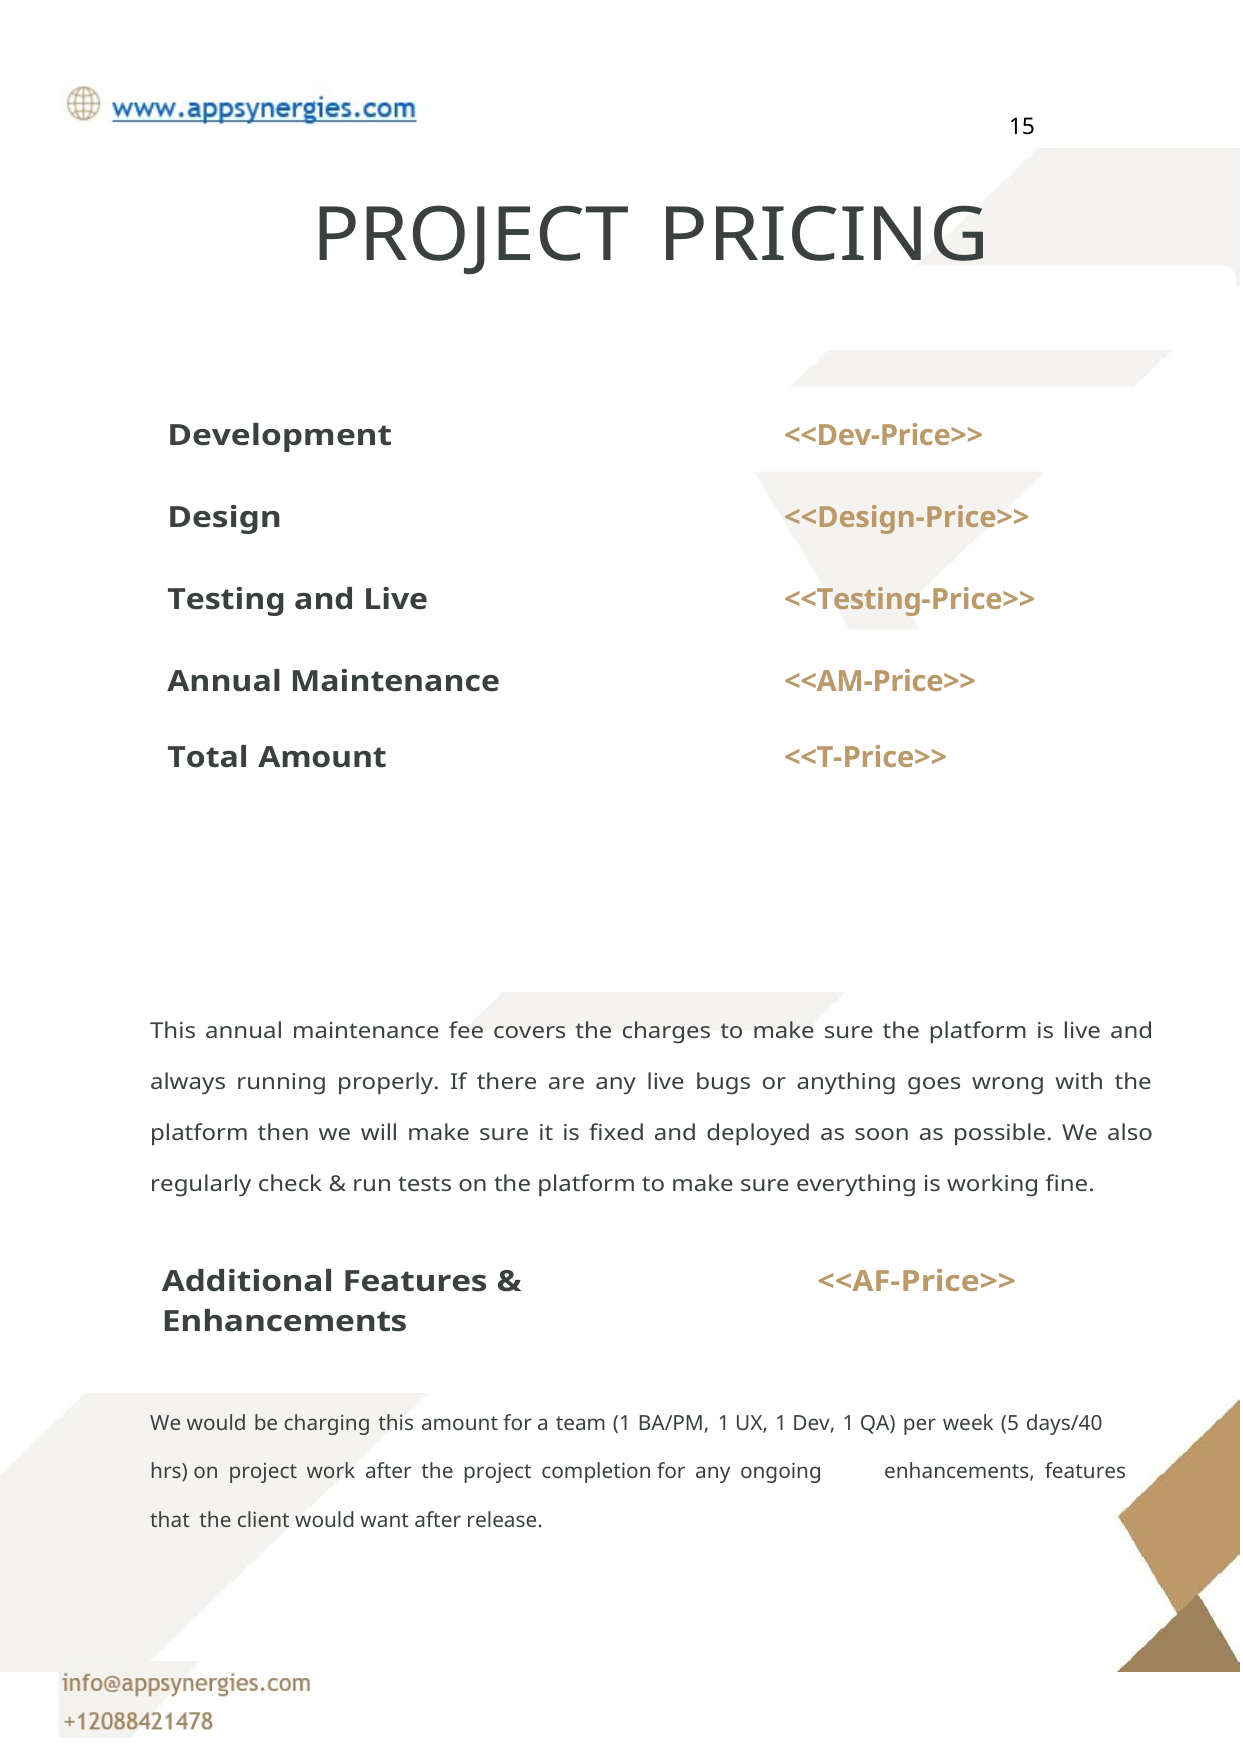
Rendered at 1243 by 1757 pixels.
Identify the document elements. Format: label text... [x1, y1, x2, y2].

table_cell <<Design-Price>> [692, 464, 1172, 546]
table_header <<Dev-Price>> [692, 382, 1172, 464]
table_header <<AF-Price>> [695, 1260, 1072, 1339]
table_cell Annual Maintenance [162, 628, 692, 710]
subtitle PROJECT PRICING [223, 180, 1078, 282]
table_header Development [162, 382, 692, 464]
text We would be charging this amount for a team (1 BA/PM, 1 UX, 1 Dev, 1 QA) per week (5 days/40 hrs) on project work after the project completion for any ongoing enhancements, features that the client would want after release. [150, 1408, 1133, 1533]
text This annual maintenance fee covers the charges to make sure the platform is live and always running properly. If there are any live bugs or anything goes wrong with the platform then we will make sure it is fixed and deployed as soon as possible. We also regularly check & run tests on the platform to make sure everything is working fine. [150, 1015, 1154, 1198]
table_cell <<T-Price>> [692, 710, 1172, 774]
table_cell <<Testing-Price>> [692, 546, 1172, 628]
table_cell Testing and Live [162, 546, 692, 628]
picture [58, 75, 431, 135]
table_cell <<AM-Price>> [692, 628, 1172, 710]
table_header Additional Features & Enhancements [156, 1260, 695, 1339]
table_cell Total Amount [162, 710, 692, 774]
picture [0, 148, 1240, 1738]
table_cell Design [162, 464, 692, 546]
